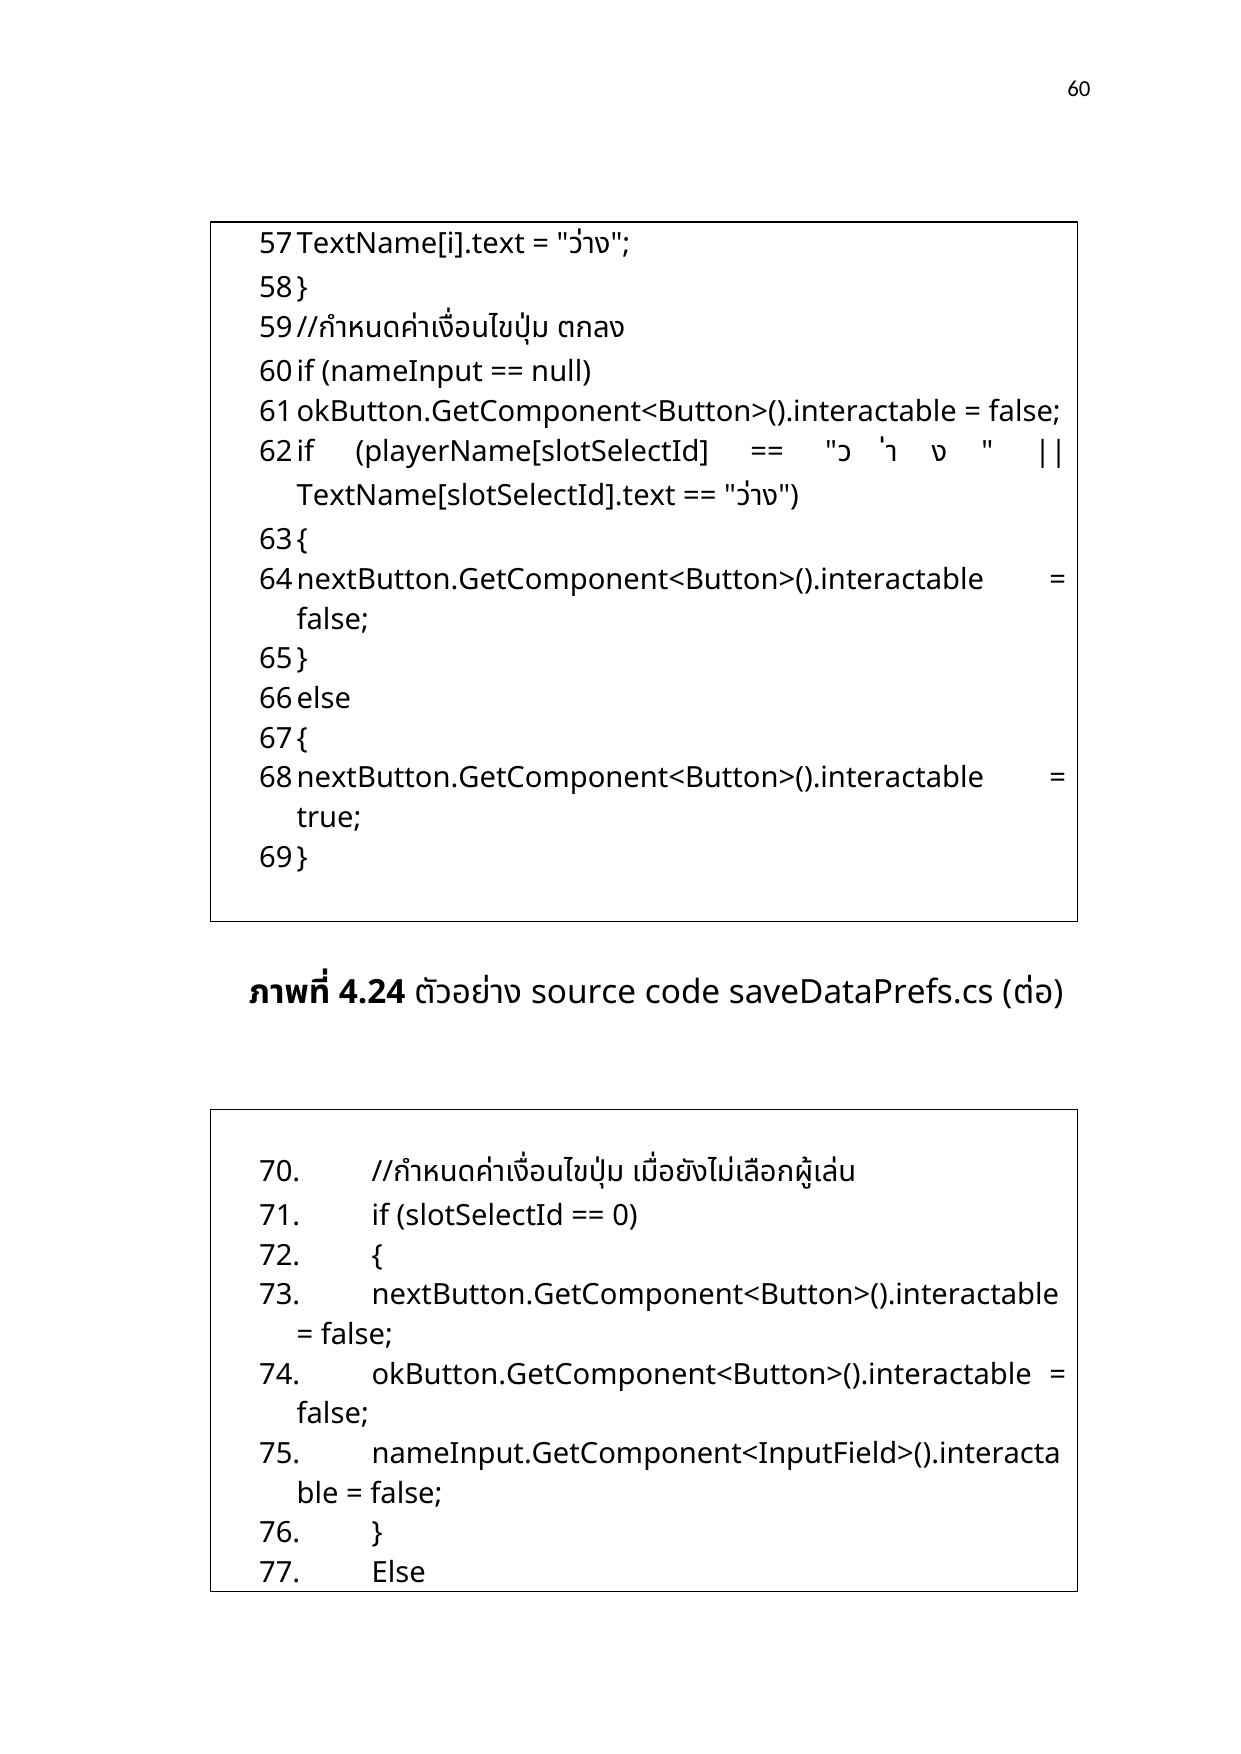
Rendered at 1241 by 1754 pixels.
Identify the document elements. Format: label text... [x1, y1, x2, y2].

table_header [211, 223, 1077, 921]
text ภาพที่ 4.24 ตัวอย่าง source code saveDataPrefs.cs (ต่อ) [221, 968, 1090, 1018]
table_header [211, 1110, 1077, 1591]
